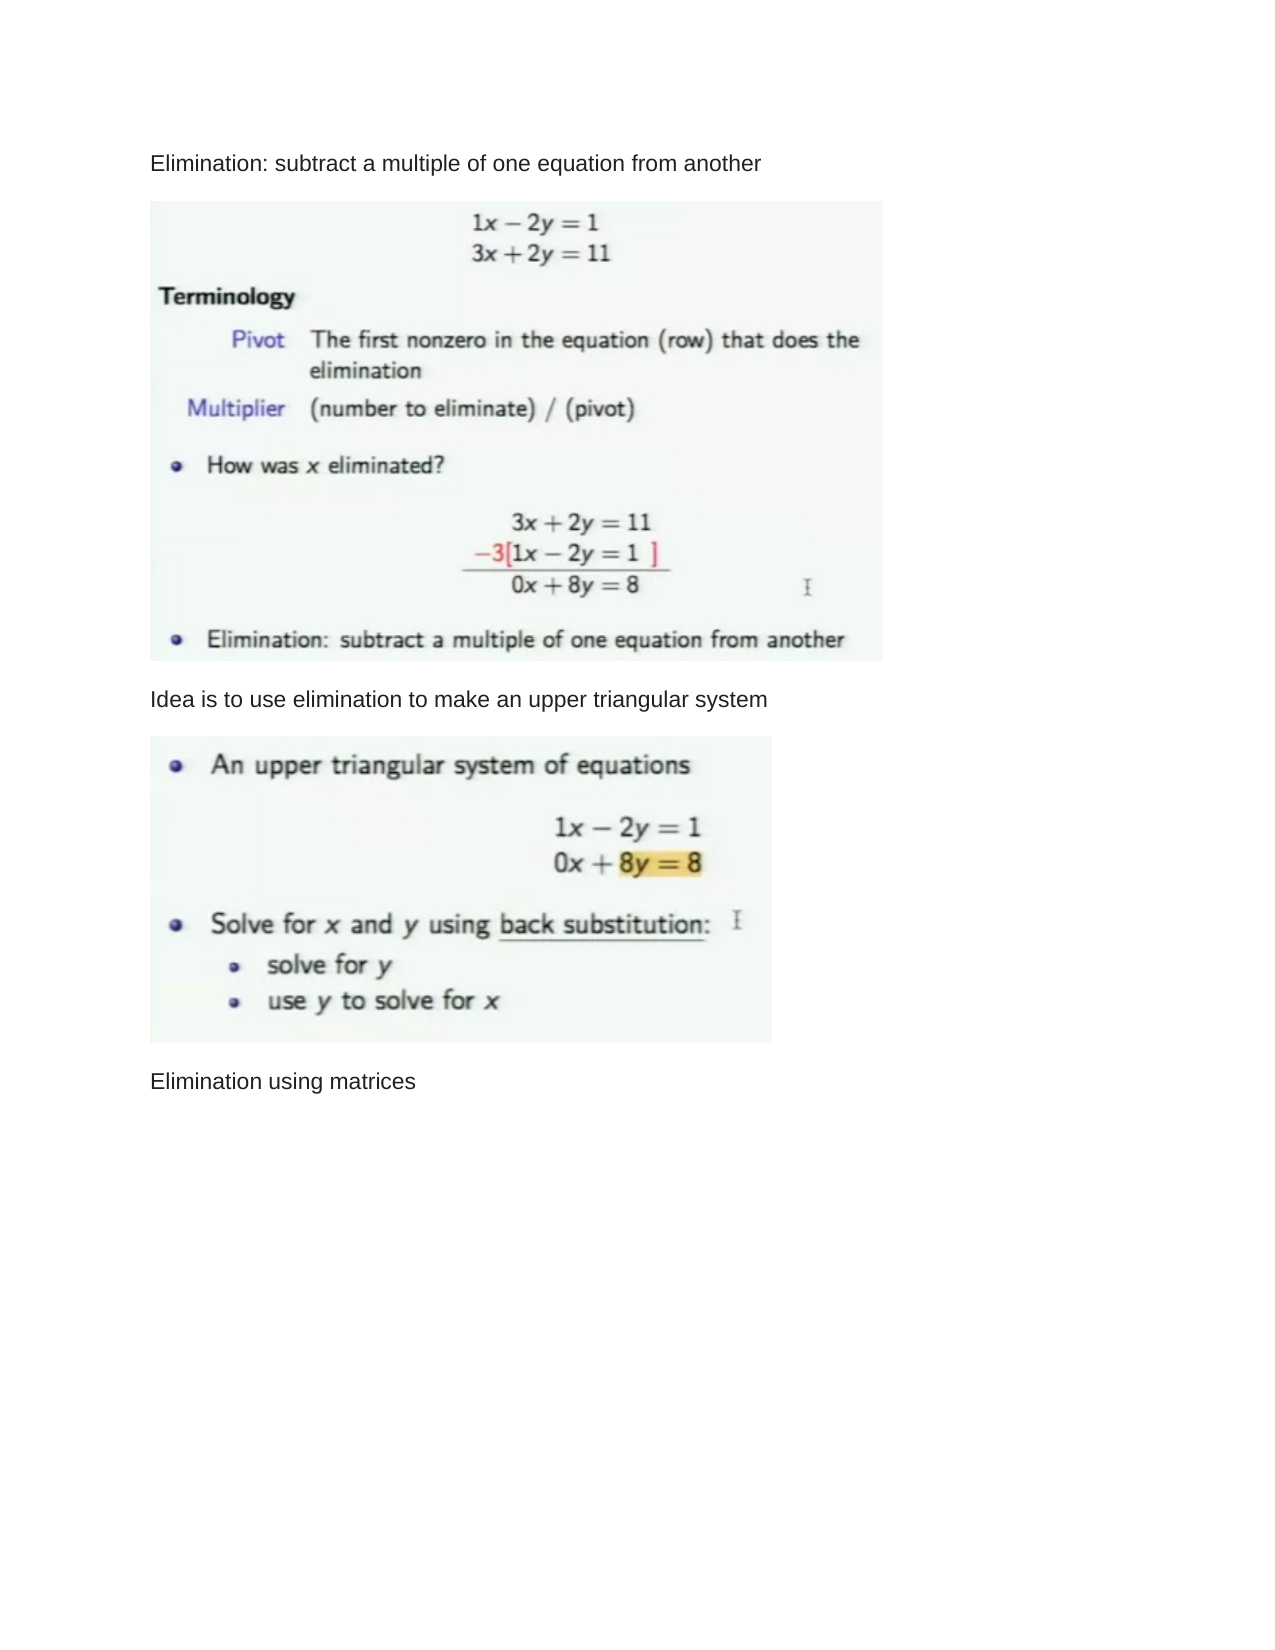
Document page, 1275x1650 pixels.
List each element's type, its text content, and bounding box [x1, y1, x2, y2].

text Elimination: subtract a multiple of one equation from another [150, 150, 1125, 176]
picture [150, 736, 772, 1043]
text Elimination using matrices [150, 1068, 1125, 1094]
text Idea is to use elimination to make an upper triangular system [150, 686, 1125, 712]
picture [150, 201, 883, 661]
